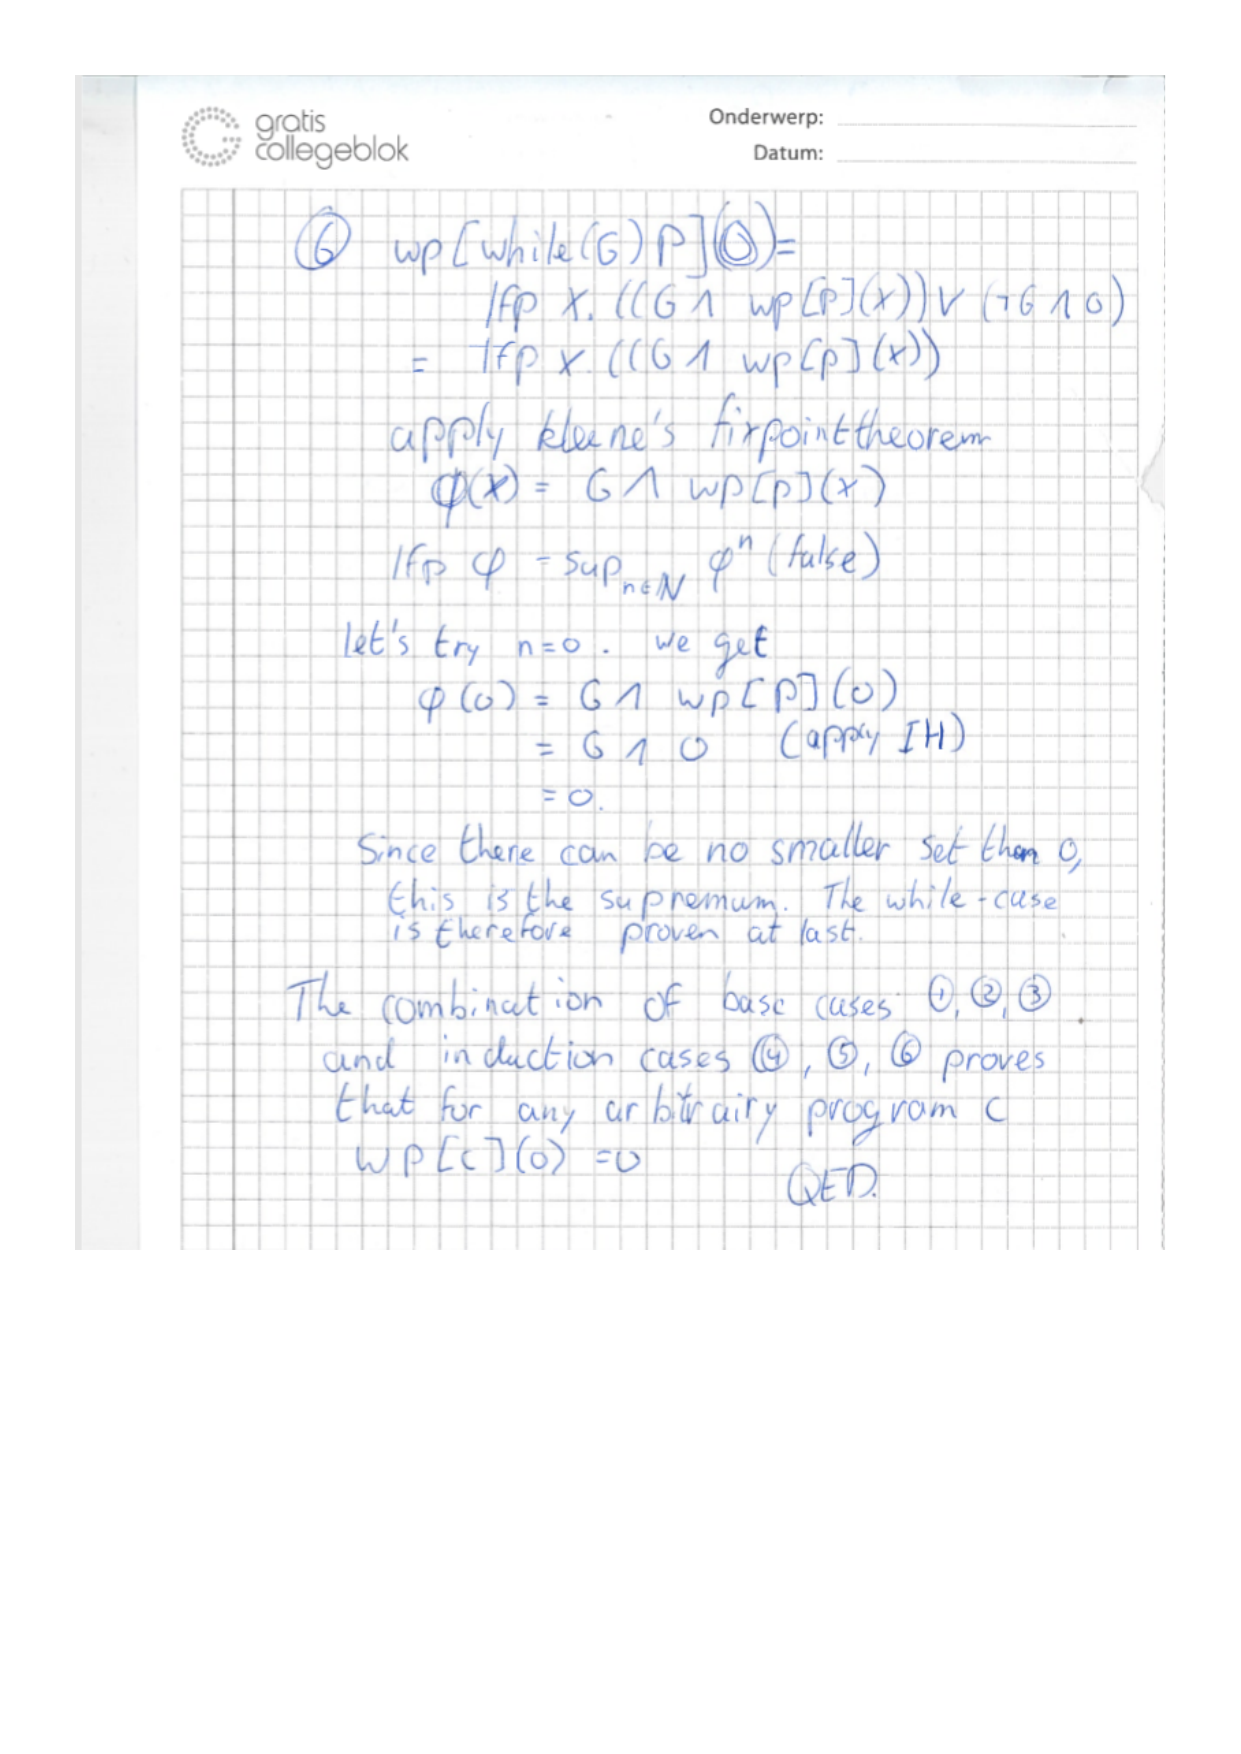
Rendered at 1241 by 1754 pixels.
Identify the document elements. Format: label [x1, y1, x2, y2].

picture [75, 75, 1166, 1250]
